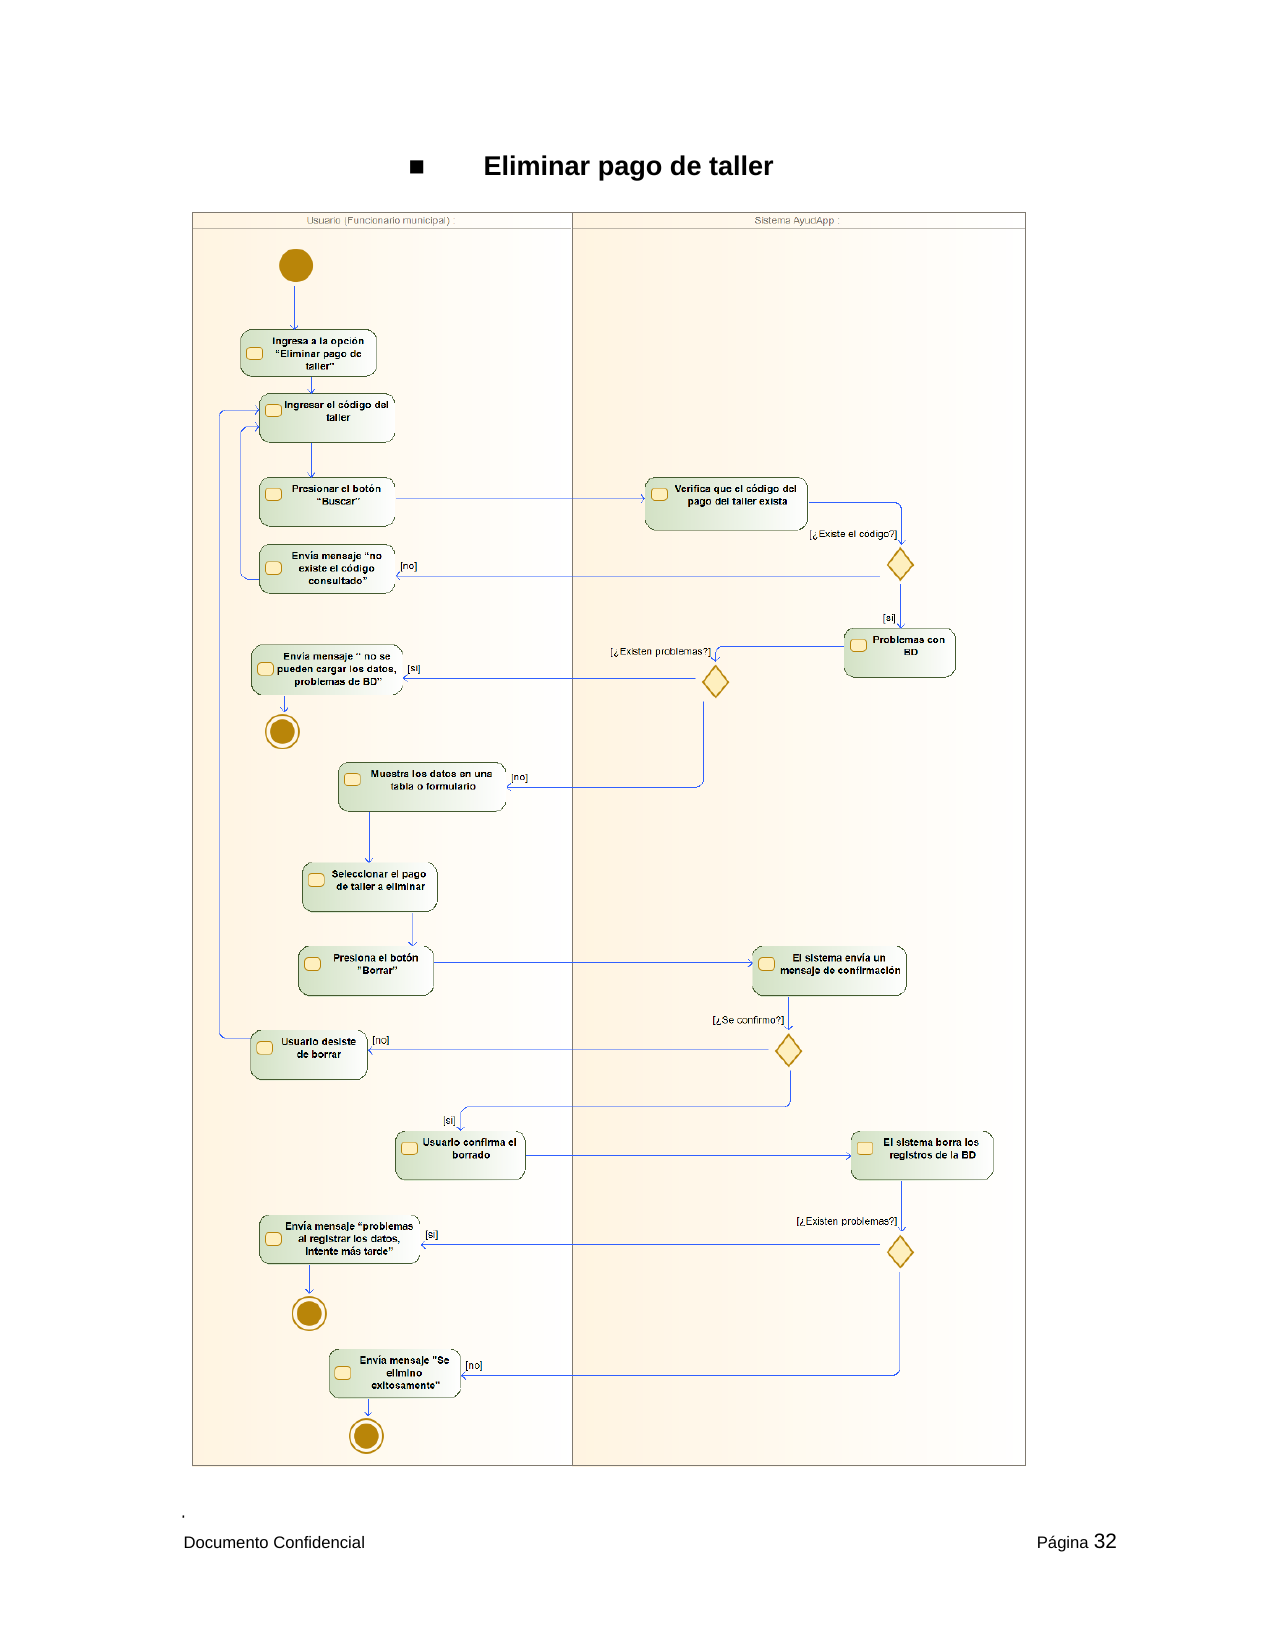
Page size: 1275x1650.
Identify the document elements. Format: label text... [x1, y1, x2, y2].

picture [183, 203, 1035, 1475]
list Eliminar pago de taller [408, 150, 1125, 181]
